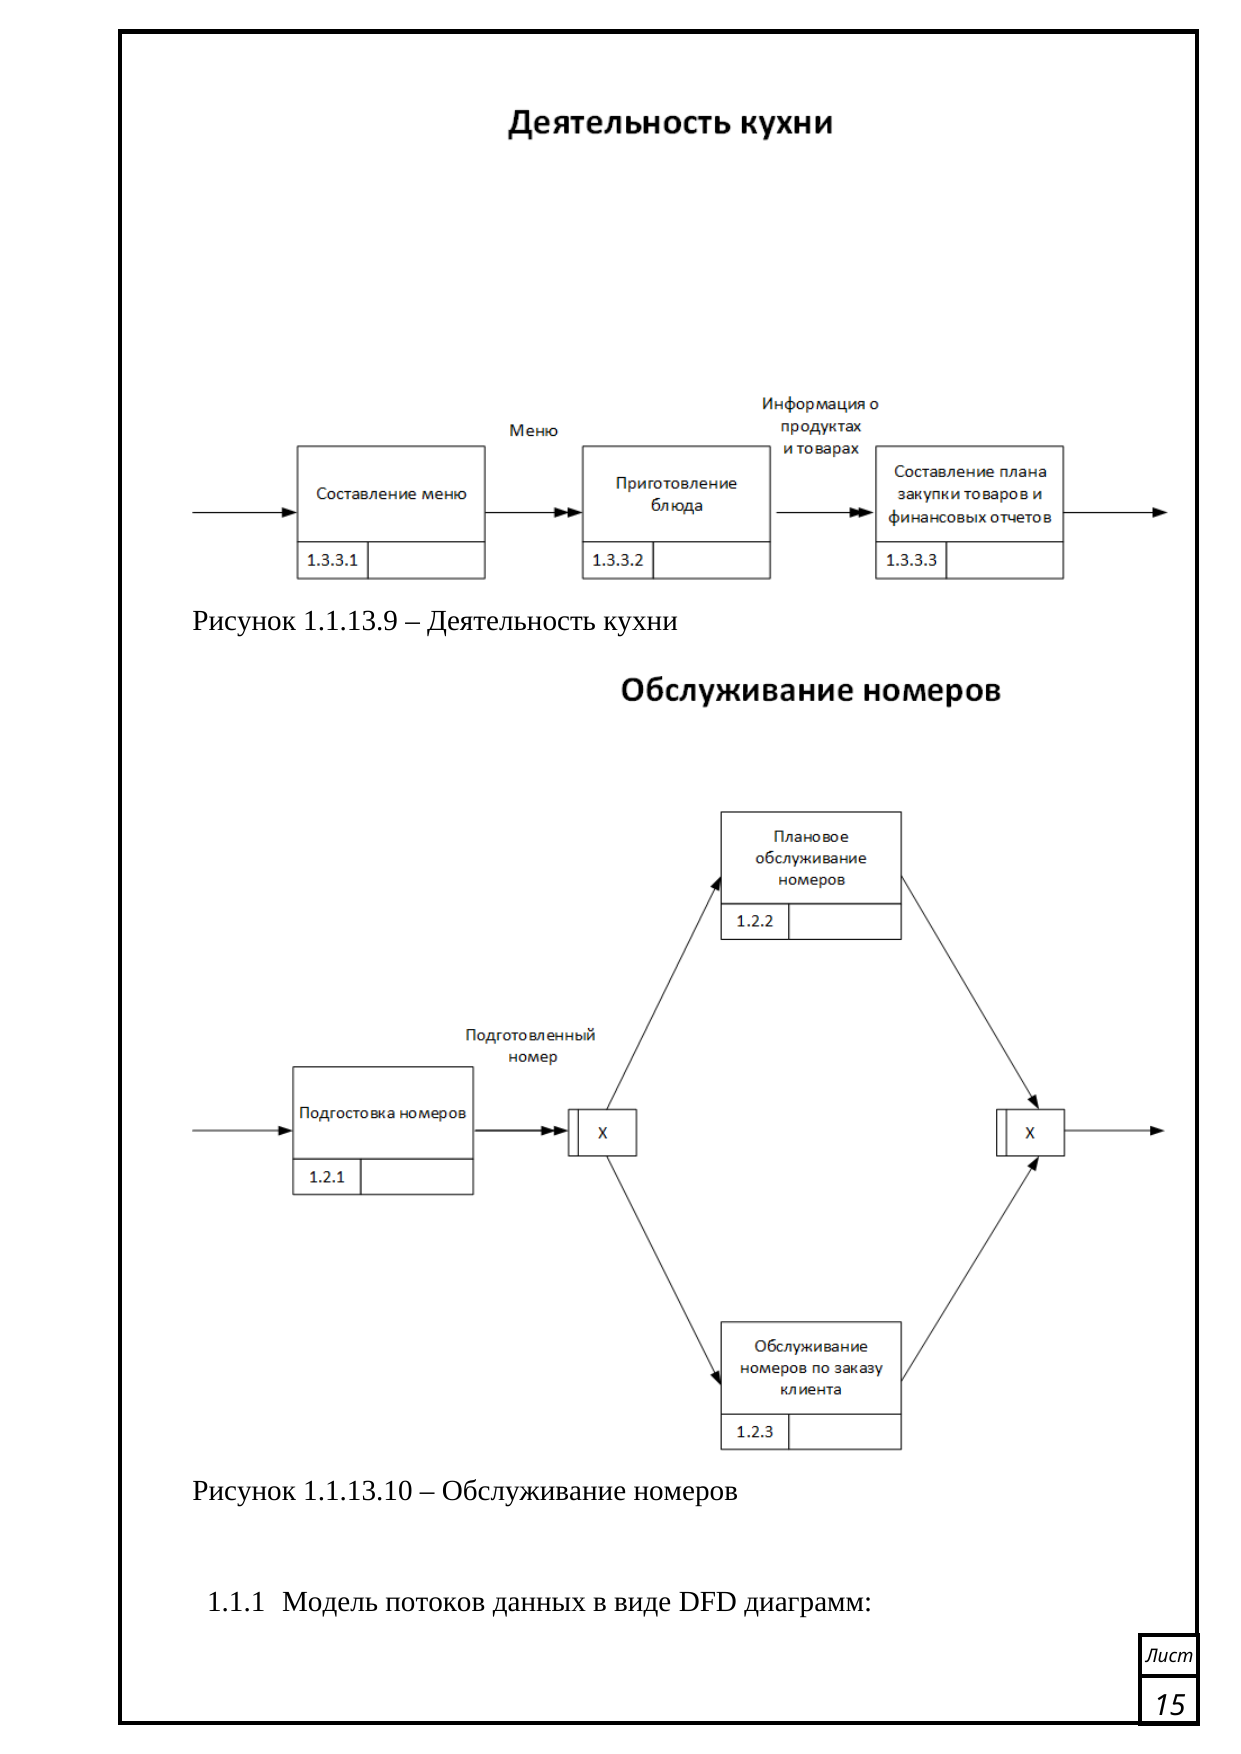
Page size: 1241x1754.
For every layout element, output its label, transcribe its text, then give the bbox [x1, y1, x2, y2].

text Рисунок 1.1.13.9 – Деятельность кухни [118, 603, 1196, 636]
list Модель потоков данных в виде DFD диаграмм: [207, 1584, 1196, 1618]
text Рисунок 1.1.13.10 – Обслуживание номеров [118, 1473, 1196, 1507]
picture [192, 88, 1169, 581]
picture [192, 657, 1166, 1452]
